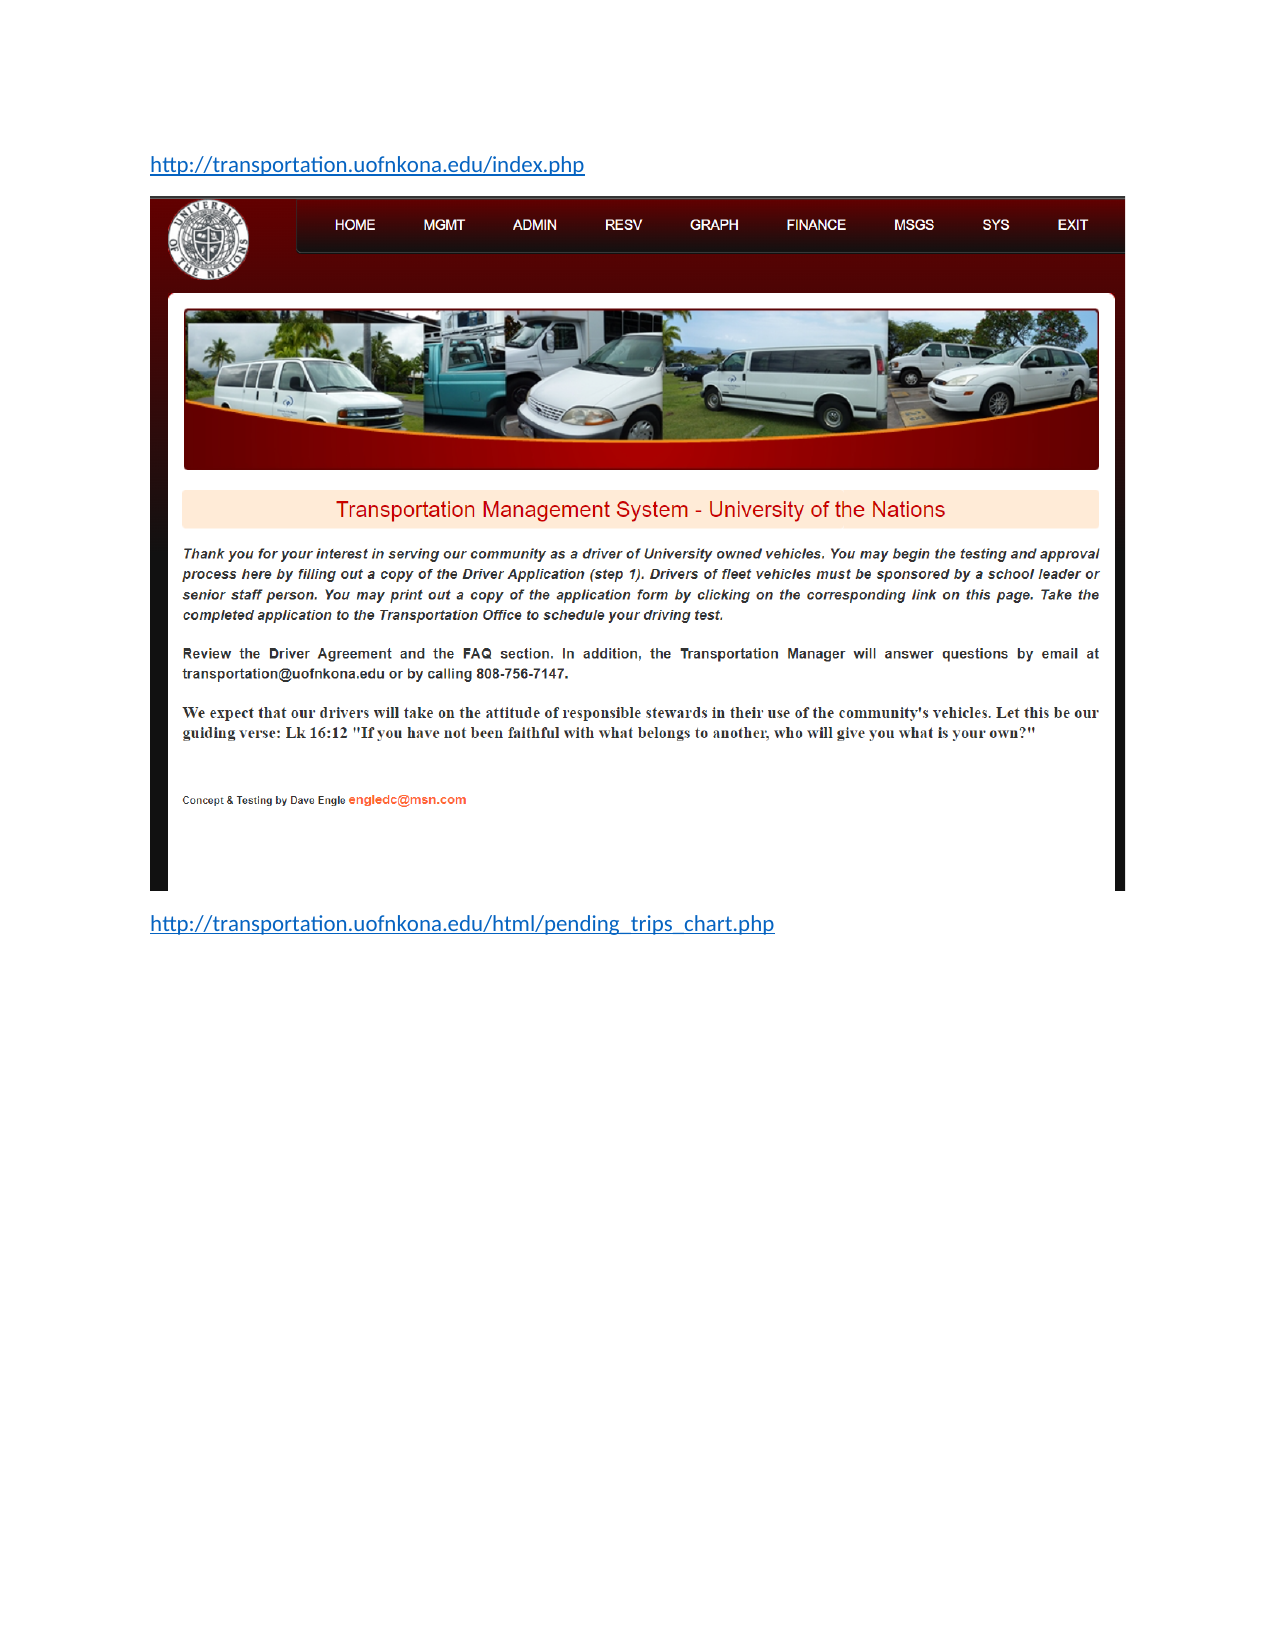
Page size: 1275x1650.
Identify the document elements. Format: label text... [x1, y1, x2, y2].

text http://transportation.uofnkona.edu/index.php [150, 150, 1125, 178]
picture [150, 196, 1125, 891]
text http://transportation.uofnkona.edu/html/pending_trips_chart.php [150, 909, 1125, 937]
